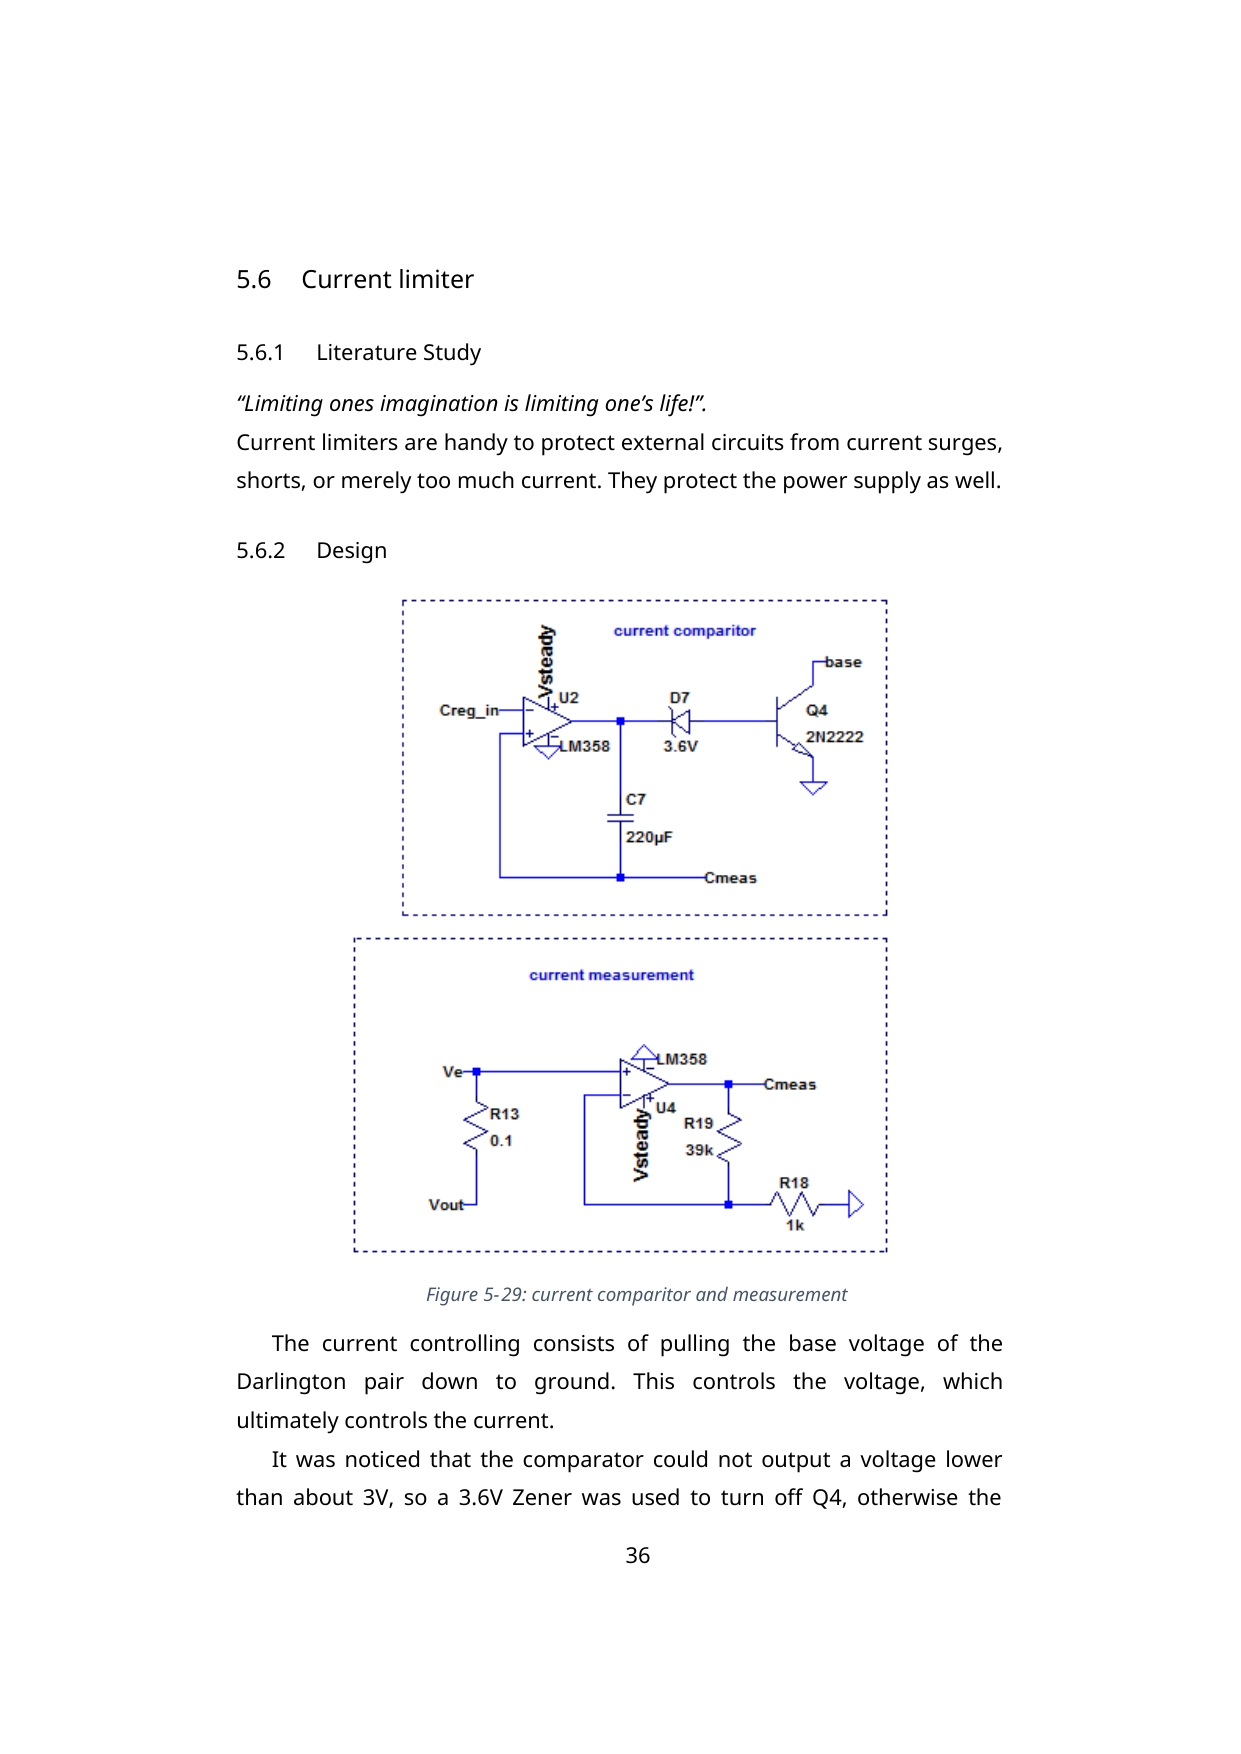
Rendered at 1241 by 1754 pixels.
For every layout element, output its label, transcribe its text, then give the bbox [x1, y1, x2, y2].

subtitle Design [236, 535, 1004, 565]
text “Limiting ones imagination is limiting one’s life!”. [236, 388, 1004, 418]
subtitle Literature Study [236, 337, 1004, 367]
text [236, 1444, 1004, 1512]
text Current limiters are handy to protect external circuits from current surges, shorts, or merely too much current. They protect the power supply as well. [236, 427, 1004, 495]
text The current controlling consists of pulling the base voltage of the Darlington pair down to ground. This controls the voltage, which ultimately controls the current. [236, 1328, 1004, 1435]
picture [343, 586, 897, 1273]
subtitle Current limiter [236, 262, 1004, 296]
text Figure 5-29: current comparitor and measurement [236, 1281, 1004, 1307]
